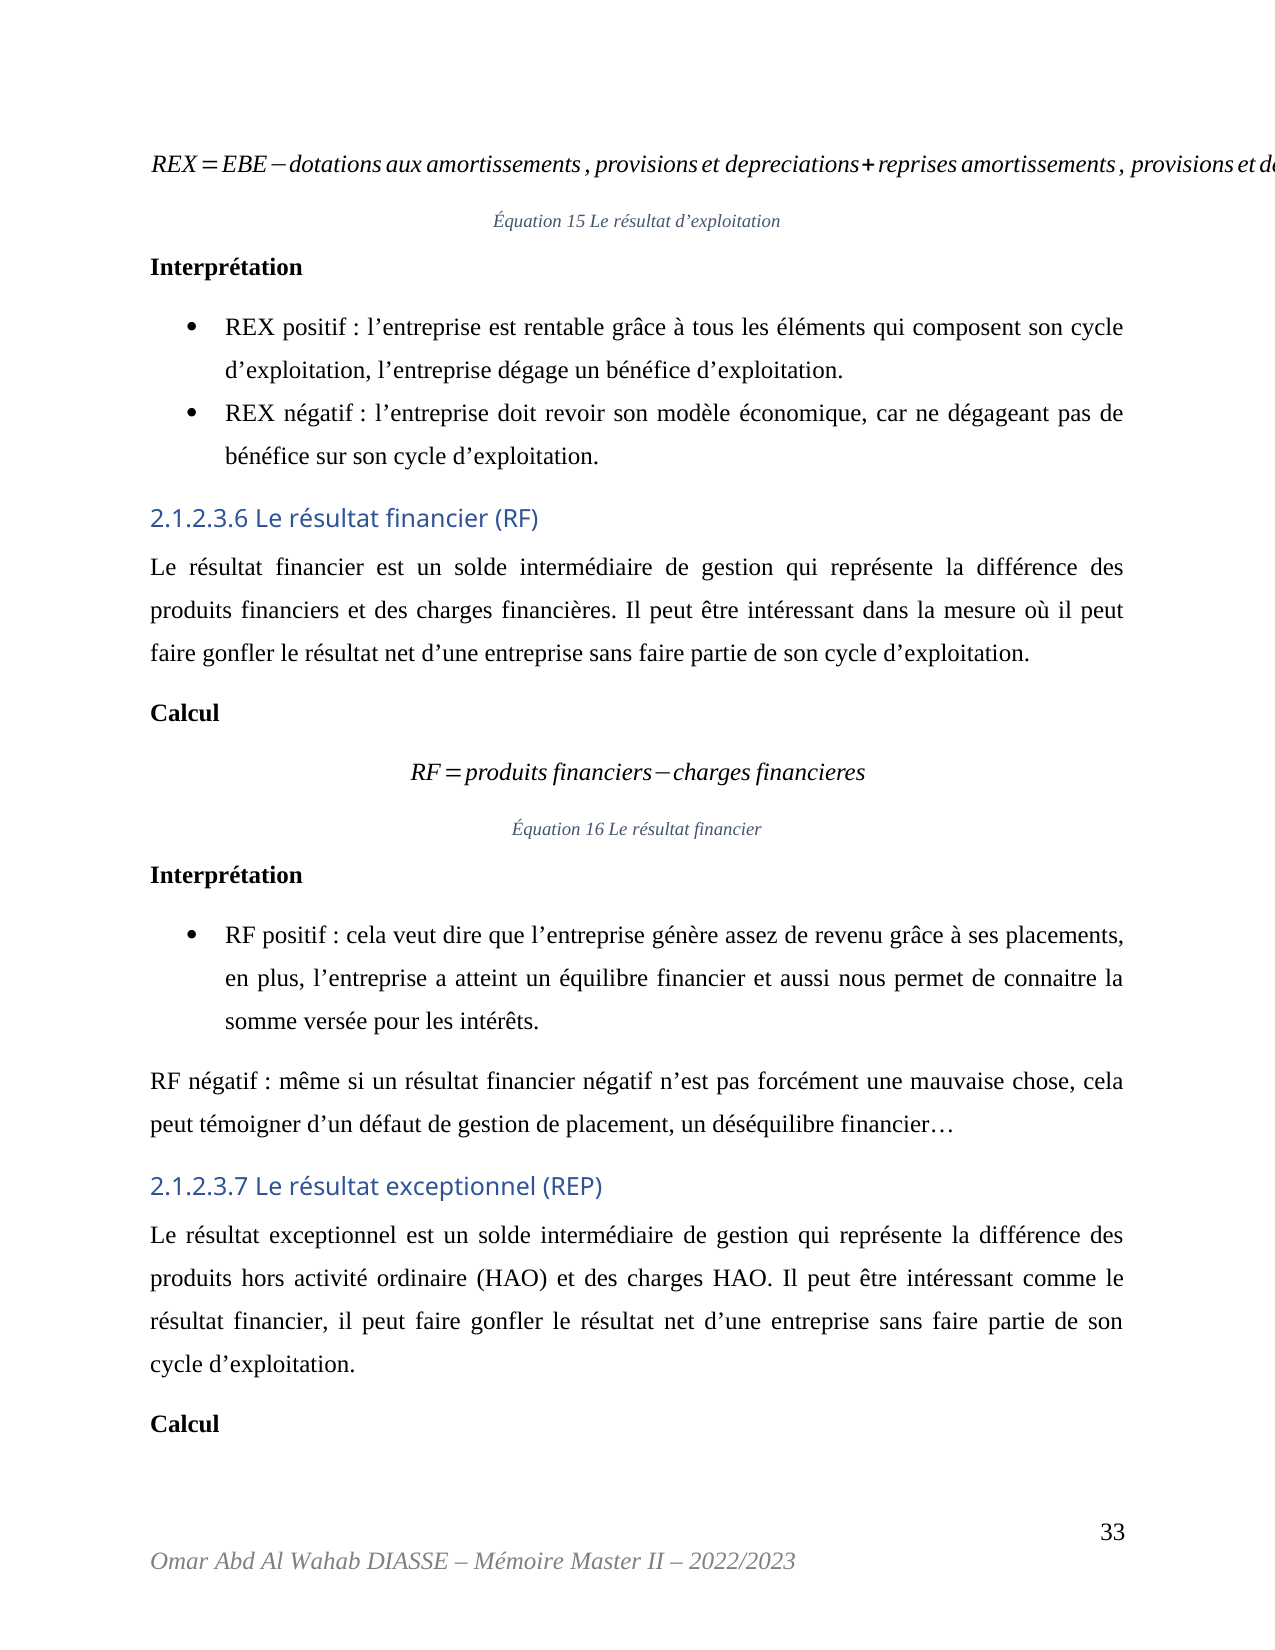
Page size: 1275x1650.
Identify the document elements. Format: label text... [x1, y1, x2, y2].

text Le résultat exceptionnel est un solde intermédiaire de gestion qui représente la différence des produits hors activité ordinaire (HAO) et des charges HAO. Il peut être intéressant comme le résultat financier, il peut faire gonfler le résultat net d’une entreprise sans faire partie de son cycle d’exploitation. [150, 1220, 1125, 1378]
text Interprétation [150, 860, 1125, 889]
list RF positif : cela veut dire que l’entreprise génère assez de revenu grâce à ses placements, en plus, l’entreprise a atteint un équilibre financier et aussi nous permet de connaitre la somme versée pour les intérêts. [187, 920, 1125, 1035]
subtitle Le résultat financier (RF) [150, 501, 1125, 535]
subtitle Le résultat exceptionnel (REP) [150, 1169, 1125, 1203]
text Interprétation [150, 252, 1125, 281]
list REX positif : l’entreprise est rentable grâce à tous les éléments qui composent son cycle d’exploitation, l’entreprise dégage un bénéfice d’exploitation. [187, 312, 1125, 384]
text Équation 16 Le résultat financier [150, 818, 1125, 839]
text Calcul [150, 1409, 1125, 1438]
text RF négatif : même si un résultat financier négatif n’est pas forcément une mauvaise chose, cela peut témoigner d’un défaut de gestion de placement, un déséquilibre financier… [150, 1066, 1125, 1138]
list REX négatif : l’entreprise doit revoir son modèle économique, car ne dégageant pas de bénéfice sur son cycle d’exploitation. [187, 398, 1125, 470]
text Calcul [150, 698, 1125, 727]
text Le résultat financier est un solde intermédiaire de gestion qui représente la différence des produits financiers et des charges financières. Il peut être intéressant dans la mesure où il peut faire gonfler le résultat net d’une entreprise sans faire partie de son cycle d’exploitation. [150, 552, 1125, 667]
text Équation 15 Le résultat d’exploitation [150, 210, 1125, 231]
